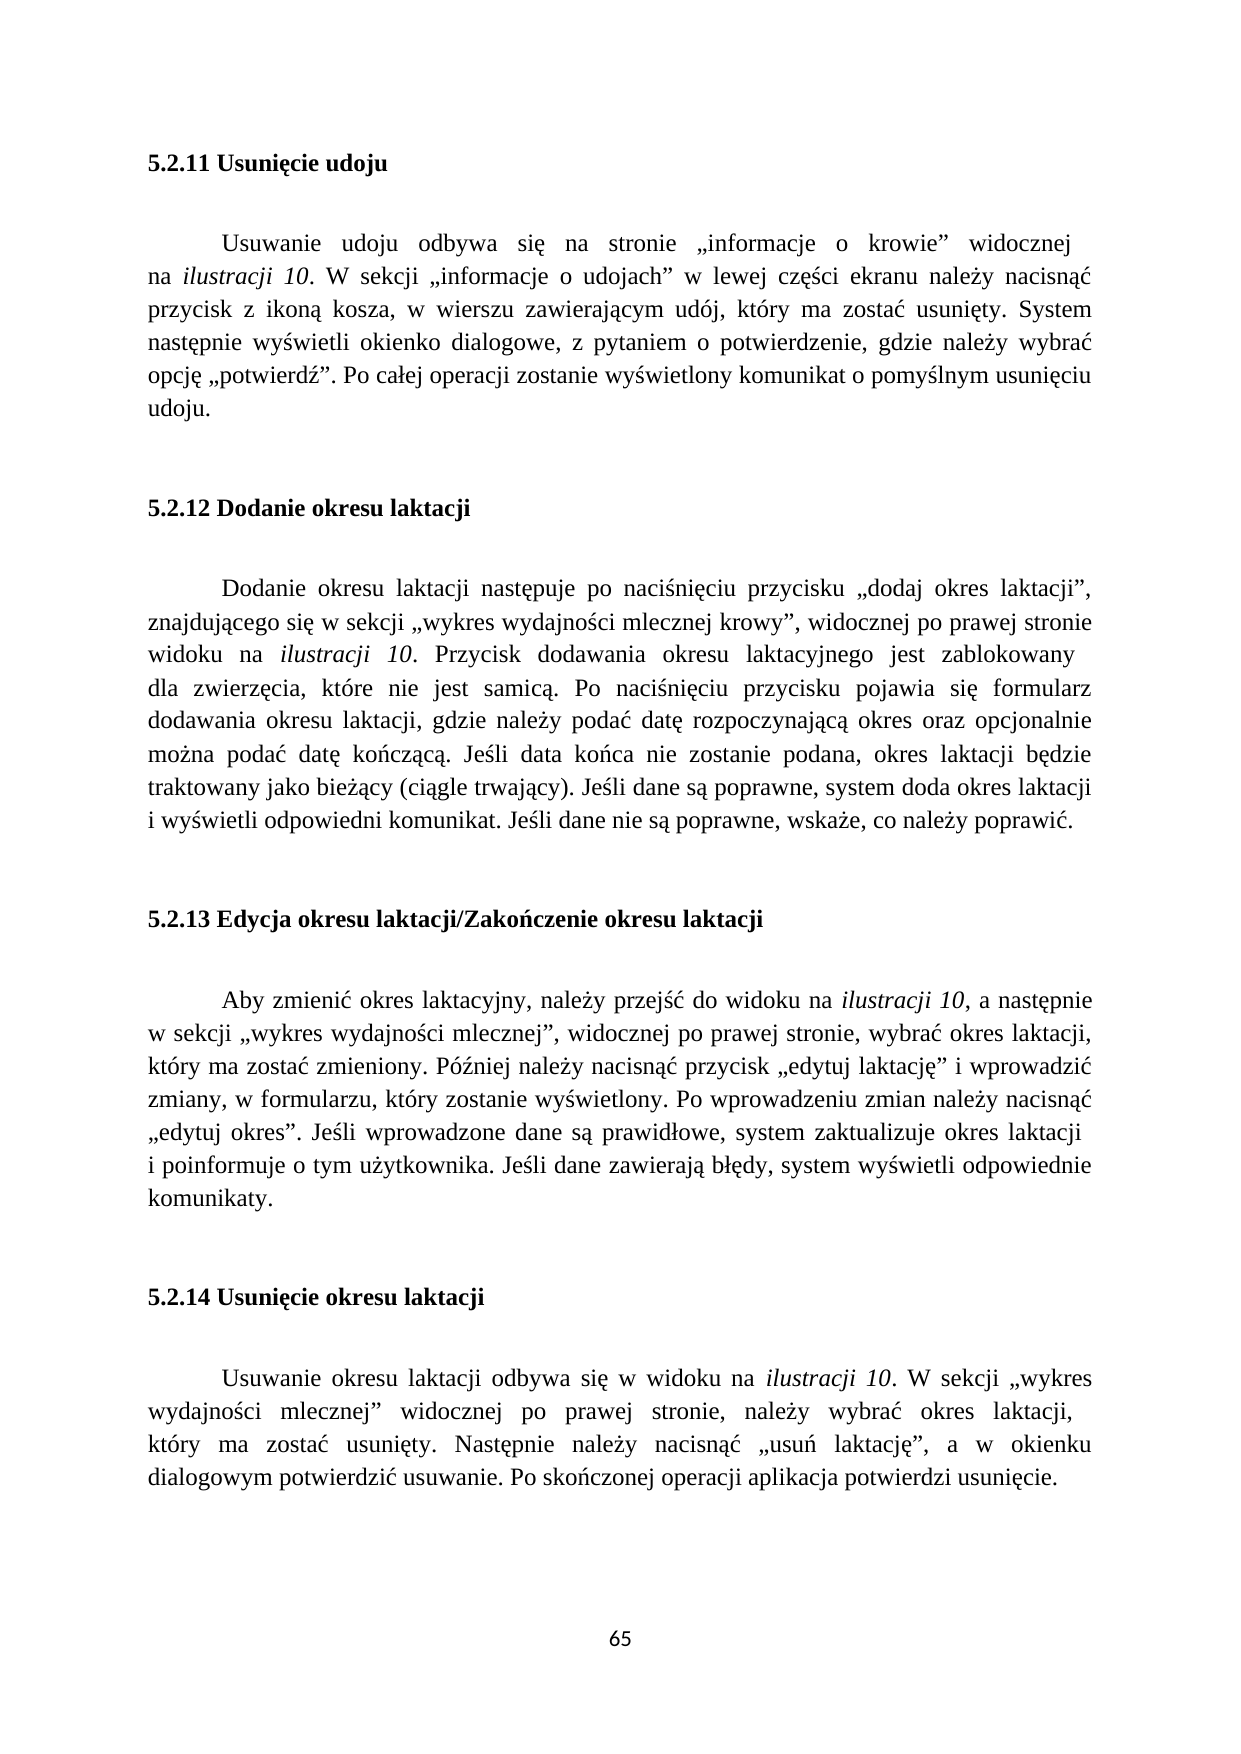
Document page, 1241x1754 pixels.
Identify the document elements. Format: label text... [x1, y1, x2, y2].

text Usuwanie udoju odbywa się na stronie „informacje o krowie” widocznej na ilustracji 10. W sekcji „informacje o udojach” w lewej części ekranu należy nacisnąć przycisk z ikoną kosza, w wierszu zawierającym udój, który ma zostać usunięty. System następnie wyświetli okienko dialogowe, z pytaniem o potwierdzenie, gdzie należy wybrać opcję „potwierdź”. Po całej operacji zostanie wyświetlony komunikat o pomyślnym usunięciu udoju. [148, 228, 1093, 422]
subtitle 5.2.13 Edycja okresu laktacji/Zakończenie okresu laktacji [148, 904, 1093, 933]
text Dodanie okresu laktacji następuje po naciśnięciu przycisku „dodaj okres laktacji”, znajdującego się w sekcji „wykres wydajności mlecznej krowy”, widocznej po prawej stronie widoku na ilustracji 10. Przycisk dodawania okresu laktacyjnego jest zablokowany dla zwierzęcia, które nie jest samicą. Po naciśnięciu przycisku pojawia się formularz dodawania okresu laktacji, gdzie należy podać datę rozpoczynającą okres oraz opcjonalnie można podać datę kończącą. Jeśli data końca nie zostanie podana, okres laktacji będzie traktowany jako bieżący (ciągle trwający). Jeśli dane są poprawne, system doda okres laktacji i wyświetli odpowiedni komunikat. Jeśli dane nie są poprawne, wskaże, co należy poprawić. [148, 573, 1093, 833]
subtitle 5.2.14 Usunięcie okresu laktacji [148, 1282, 1093, 1311]
text Usuwanie okresu laktacji odbywa się w widoku na ilustracji 10. W sekcji „wykres wydajności mlecznej” widocznej po prawej stronie, należy wybrać okres laktacji, który ma zostać usunięty. Następnie należy nacisnąć „usuń laktację”, a w okienku dialogowym potwierdzić usuwanie. Po skończonej operacji aplikacja potwierdzi usunięcie. [148, 1363, 1093, 1491]
subtitle 5.2.11 Usunięcie udoju [148, 148, 1093, 176]
text Aby zmienić okres laktacyjny, należy przejść do widoku na ilustracji 10, a następnie w sekcji „wykres wydajności mlecznej”, widocznej po prawej stronie, wybrać okres laktacji, który ma zostać zmieniony. Później należy nacisnąć przycisk „edytuj laktację” i wprowadzić zmiany, w formularzu, który zostanie wyświetlony. Po wprowadzeniu zmian należy nacisnąć „edytuj okres”. Jeśli wprowadzone dane są prawidłowe, system zaktualizuje okres laktacji i poinformuje o tym użytkownika. Jeśli dane zawierają błędy, system wyświetli odpowiednie komunikaty. [148, 985, 1093, 1212]
subtitle 5.2.12 Dodanie okresu laktacji [148, 493, 1093, 522]
